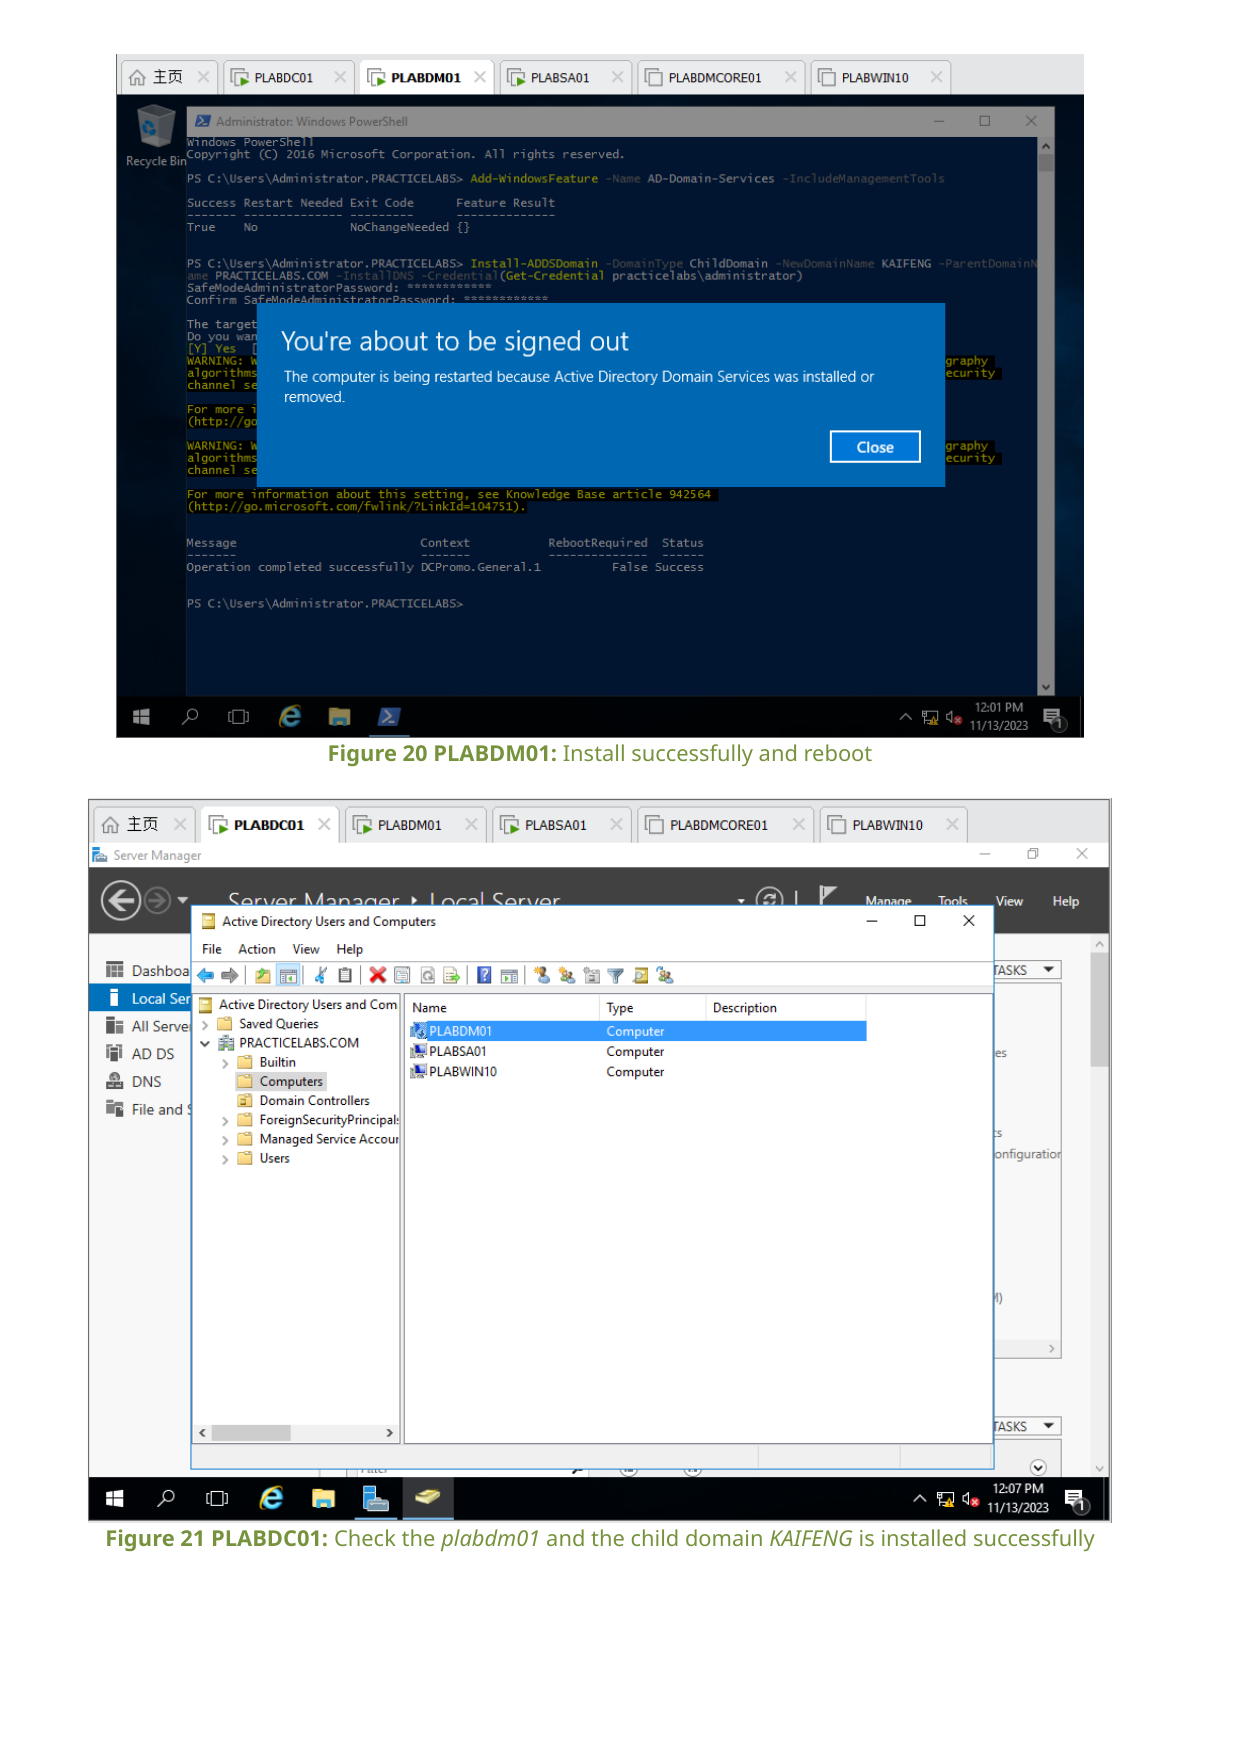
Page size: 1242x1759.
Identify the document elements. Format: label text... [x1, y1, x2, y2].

text Figure 20 PLABDM01: Install successfully and reboot [46, 738, 1154, 767]
text Figure 21 PLABDC01: Check the plabdm01 and the child domain KAIFENG is installed successfully [46, 1523, 1154, 1553]
picture [115, 54, 1084, 738]
picture [87, 798, 1113, 1523]
